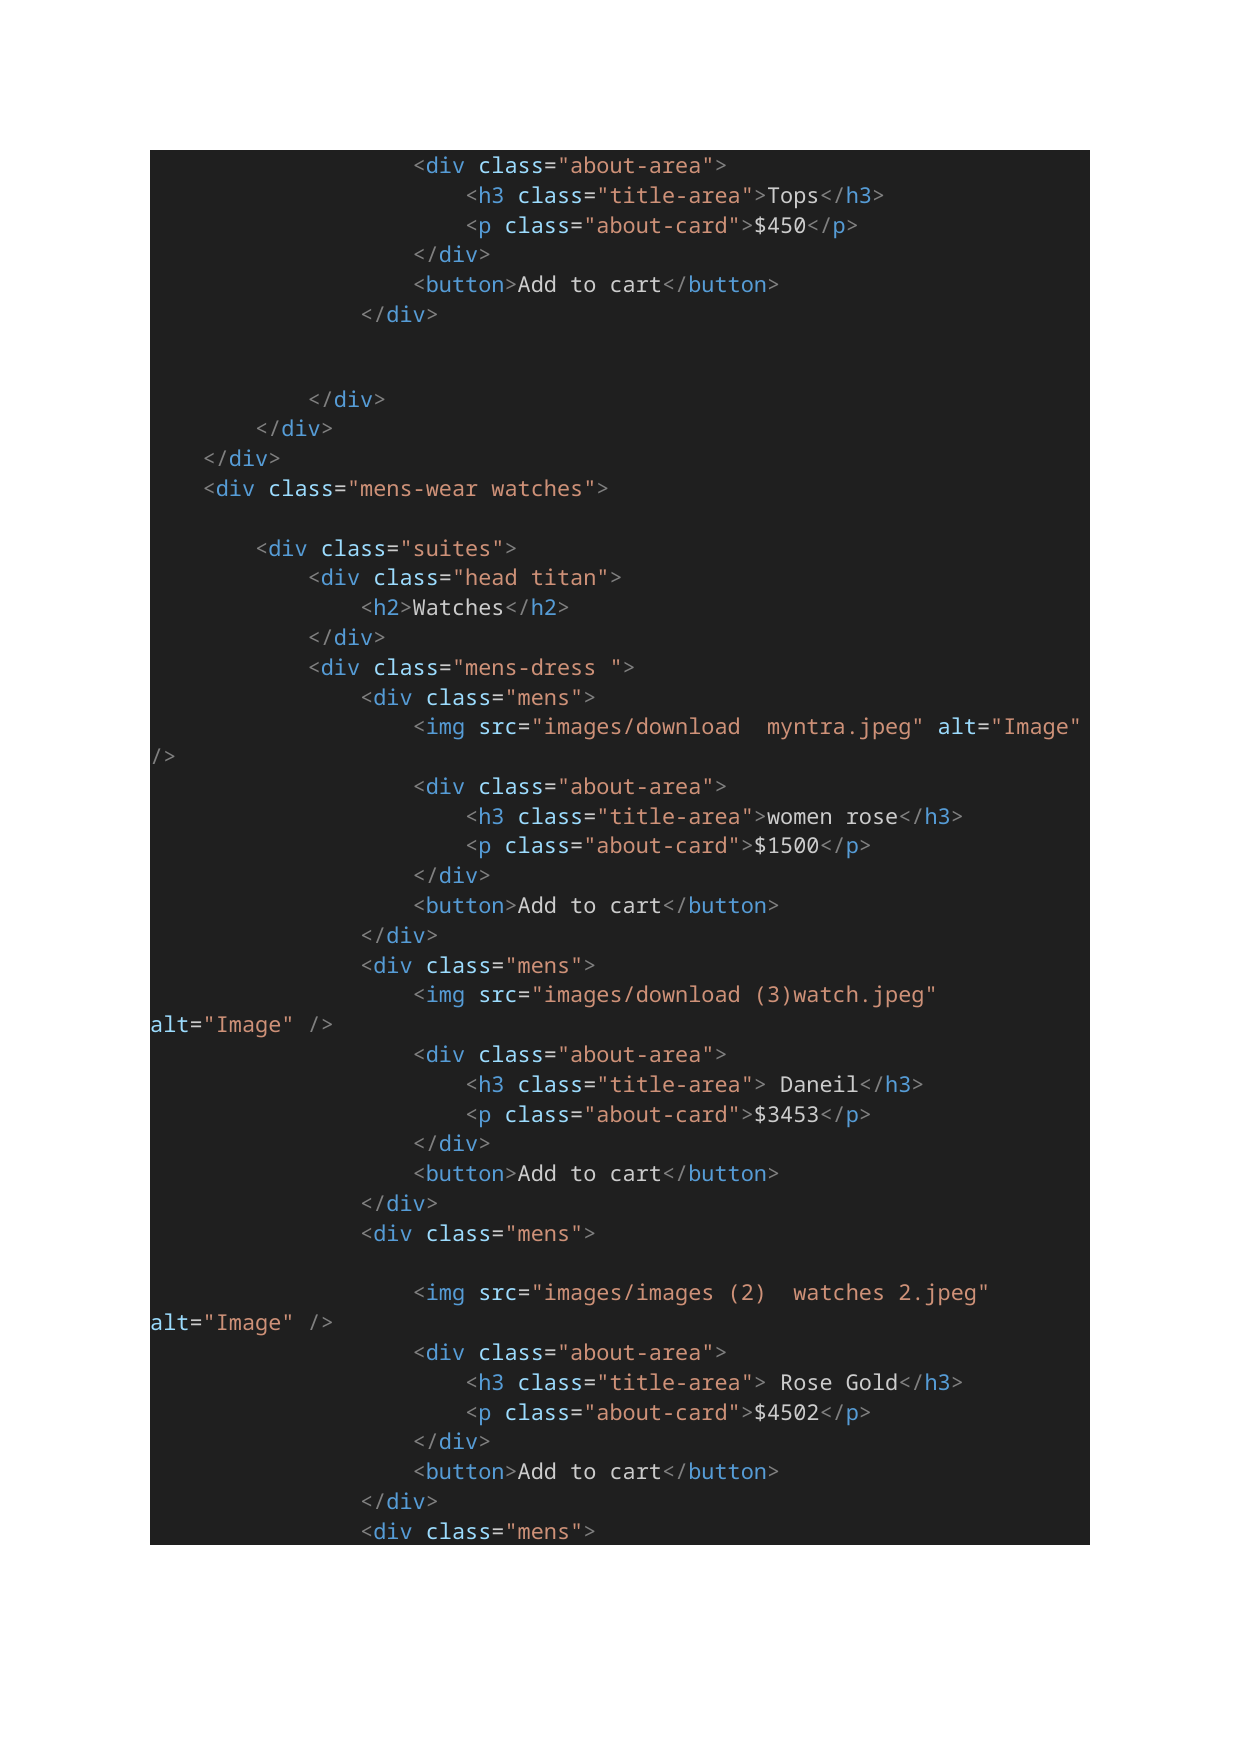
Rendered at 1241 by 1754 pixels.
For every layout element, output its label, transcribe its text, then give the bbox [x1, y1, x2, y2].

text <div class="mens"> [150, 949, 1090, 979]
text </div> [150, 920, 1090, 949]
text <p class="about-card">$4502</p> [150, 1396, 1090, 1426]
text <h3 class="title-area"> Rose Gold</h3> [150, 1367, 1090, 1396]
text </div> [150, 383, 1090, 413]
text <h3 class="title-area">Tops</h3> [150, 180, 1090, 209]
text <button>Add to cart</button> [150, 1456, 1090, 1486]
text </div> [150, 1486, 1090, 1516]
text </div> [150, 299, 1090, 329]
text <img src="images/download (3)watch.jpeg" alt="Image" /> [150, 979, 1090, 1039]
text <p class="about-card">$3453</p> [150, 1098, 1090, 1128]
text <h3 class="title-area">women rose</h3> [150, 801, 1090, 830]
text <div class="mens"> [150, 1218, 1090, 1247]
text <div class="mens"> [150, 1516, 1090, 1545]
text <h2>Watches</h2> [150, 592, 1090, 622]
text </div> [150, 1426, 1090, 1456]
text <div class="about-area"> [150, 771, 1090, 801]
text <h3 class="title-area"> Daneil</h3> [150, 1069, 1090, 1098]
text <div class="mens"> [150, 681, 1090, 711]
text <p class="about-card">$1500</p> [150, 830, 1090, 860]
text <img src="images/images (2) watches 2.jpeg" alt="Image" /> [150, 1277, 1090, 1337]
text <div class="mens-wear watches"> [150, 473, 1090, 503]
text <div class="about-area"> [150, 1337, 1090, 1367]
text <div class="suites"> [150, 532, 1090, 562]
text <button>Add to cart</button> [150, 269, 1090, 299]
text <div class="mens-dress "> [150, 652, 1090, 681]
text <div class="about-area"> [150, 1039, 1090, 1069]
text </div> [150, 413, 1090, 443]
text <p class="about-card">$450</p> [150, 209, 1090, 239]
text </div> [150, 443, 1090, 473]
text </div> [150, 1188, 1090, 1218]
text <div class="head titan"> [150, 562, 1090, 592]
text </div> [150, 1128, 1090, 1158]
text <button>Add to cart</button> [150, 890, 1090, 920]
text <img src="images/download myntra.jpeg" alt="Image" /> [150, 711, 1090, 771]
text <button>Add to cart</button> [150, 1158, 1090, 1188]
text </div> [150, 860, 1090, 890]
text </div> [150, 622, 1090, 652]
text <div class="about-area"> [150, 150, 1090, 180]
text </div> [150, 239, 1090, 269]
